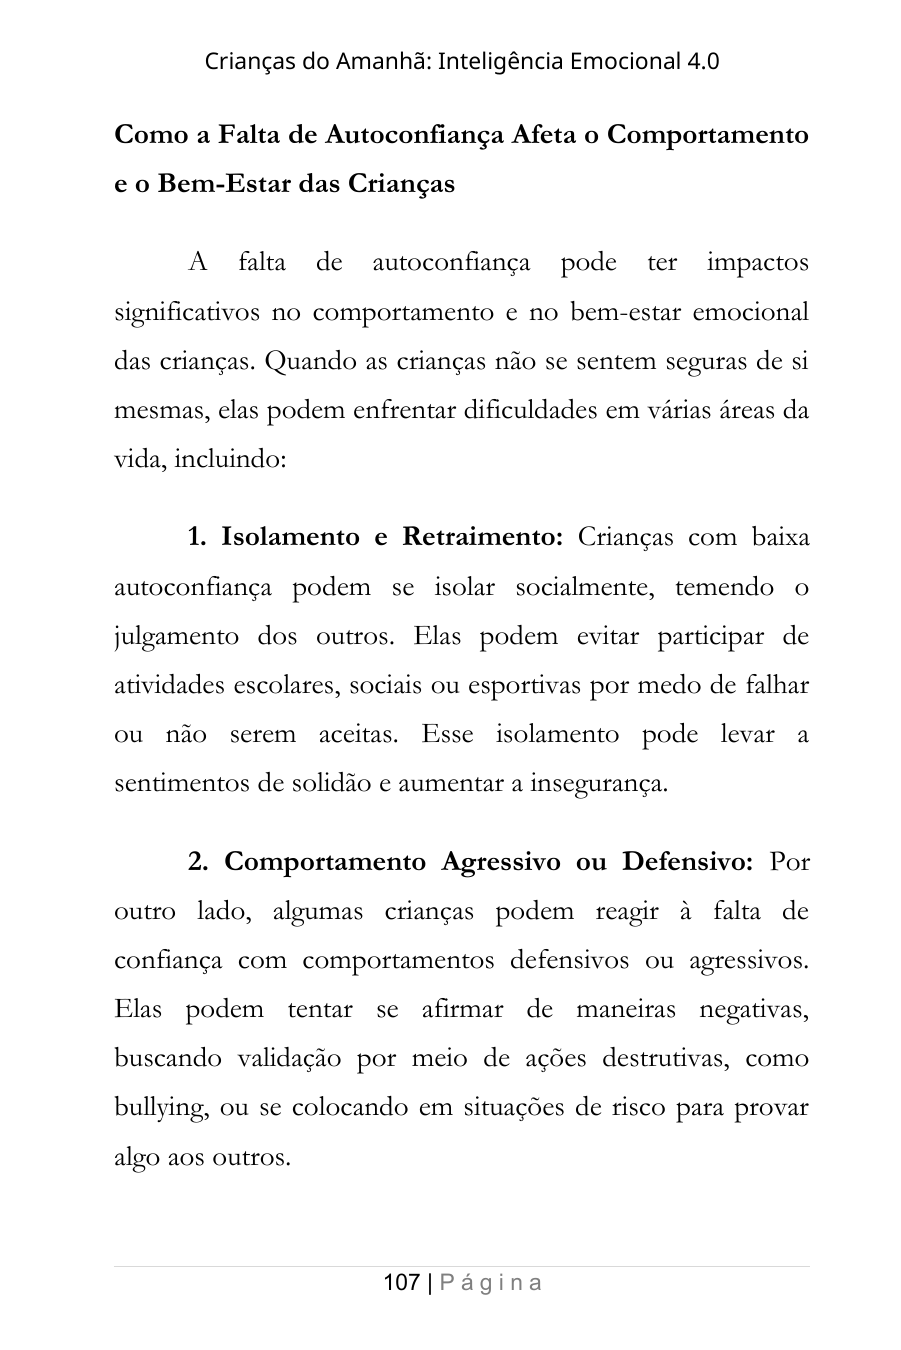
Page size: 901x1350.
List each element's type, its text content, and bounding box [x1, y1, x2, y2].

text Como a Falta de Autoconfiança Afeta o Comportamento e o Bem-Estar das Crianças [114, 118, 810, 200]
text 2. Comportamento Agressivo ou Defensivo: Por outro lado, algumas crianças podem reagir à falta de confiança com comportamentos defensivos ou agressivos. Elas podem tentar se afirmar de maneiras negativas, buscando validação por meio de ações destrutivas, como bullying, ou se colocando em situações de risco para provar algo aos outros. [114, 845, 810, 1173]
text A falta de autoconfiança pode ter impactos significativos no comportamento e no bem-estar emocional das crianças. Quando as crianças não se sentem seguras de si mesmas, elas podem enfrentar dificuldades em várias áreas da vida, incluindo: [114, 246, 810, 475]
text 1. Isolamento e Retraimento: Crianças com baixa autoconfiança podem se isolar socialmente, temendo o julgamento dos outros. Elas podem evitar participar de atividades escolares, sociais ou esportivas por medo de falhar ou não serem aceitas. Esse isolamento pode levar a sentimentos de solidão e aumentar a insegurança. [114, 521, 810, 799]
